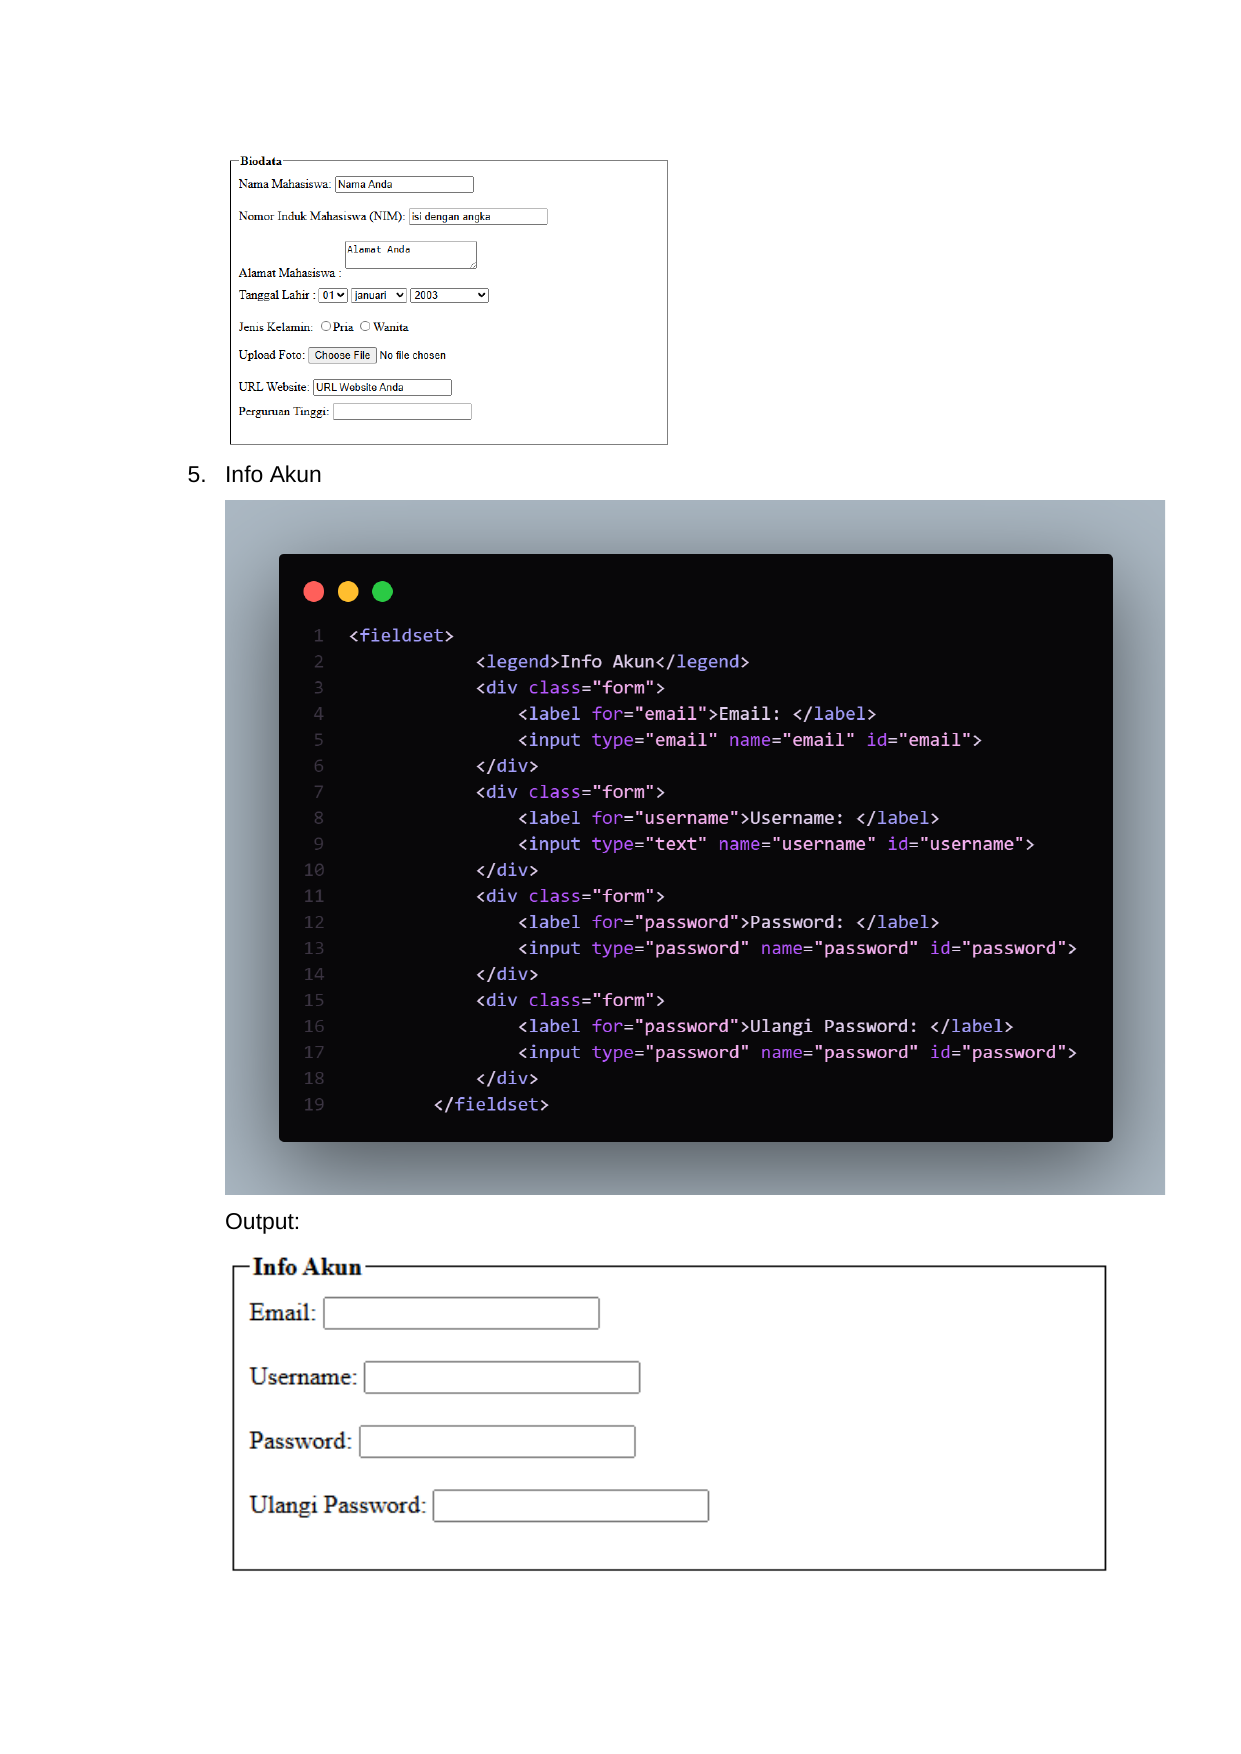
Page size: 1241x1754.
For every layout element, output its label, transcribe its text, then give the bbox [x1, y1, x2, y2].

list Info Akun [187, 461, 1090, 487]
picture [225, 150, 671, 448]
list Output: [225, 1208, 1090, 1234]
picture [225, 1247, 1119, 1582]
picture [225, 500, 1166, 1195]
